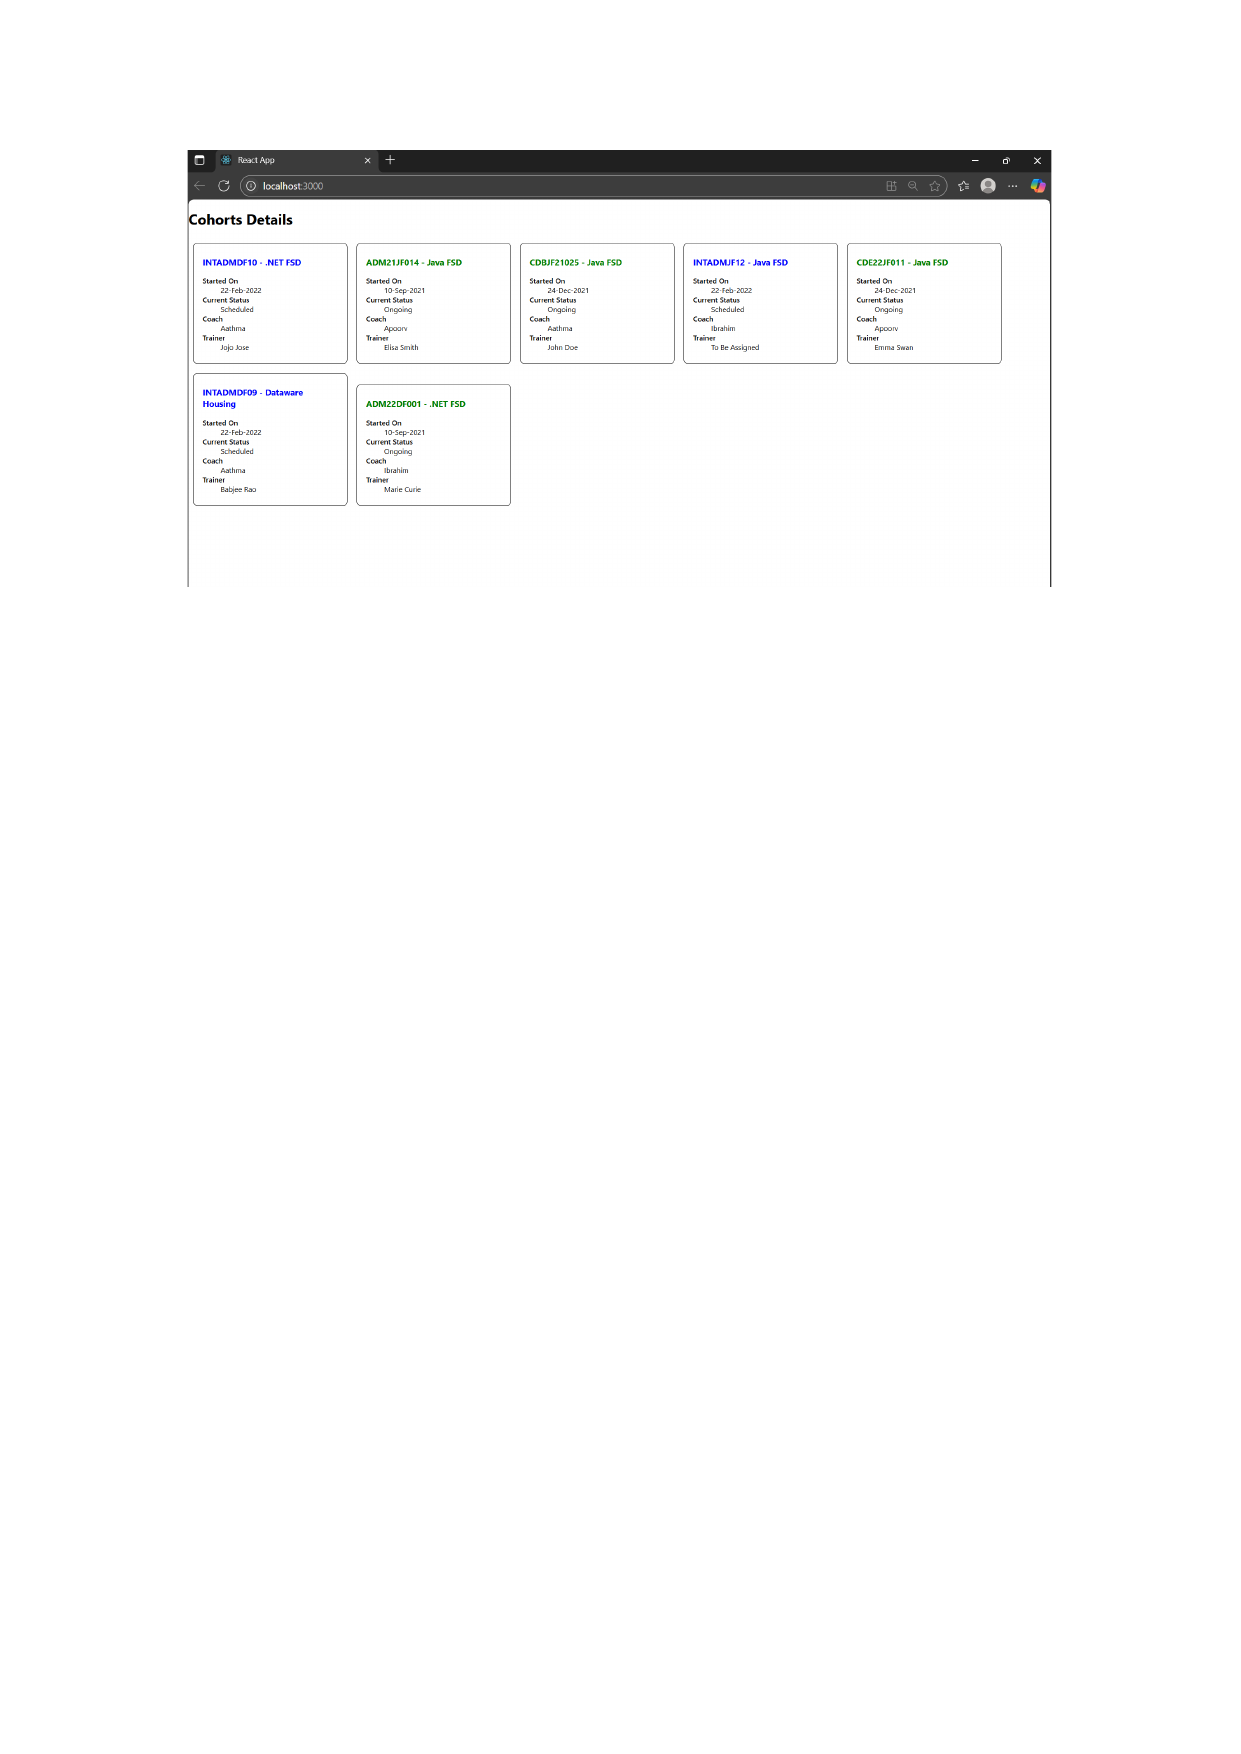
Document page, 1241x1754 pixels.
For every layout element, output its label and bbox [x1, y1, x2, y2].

picture [187, 150, 1052, 587]
